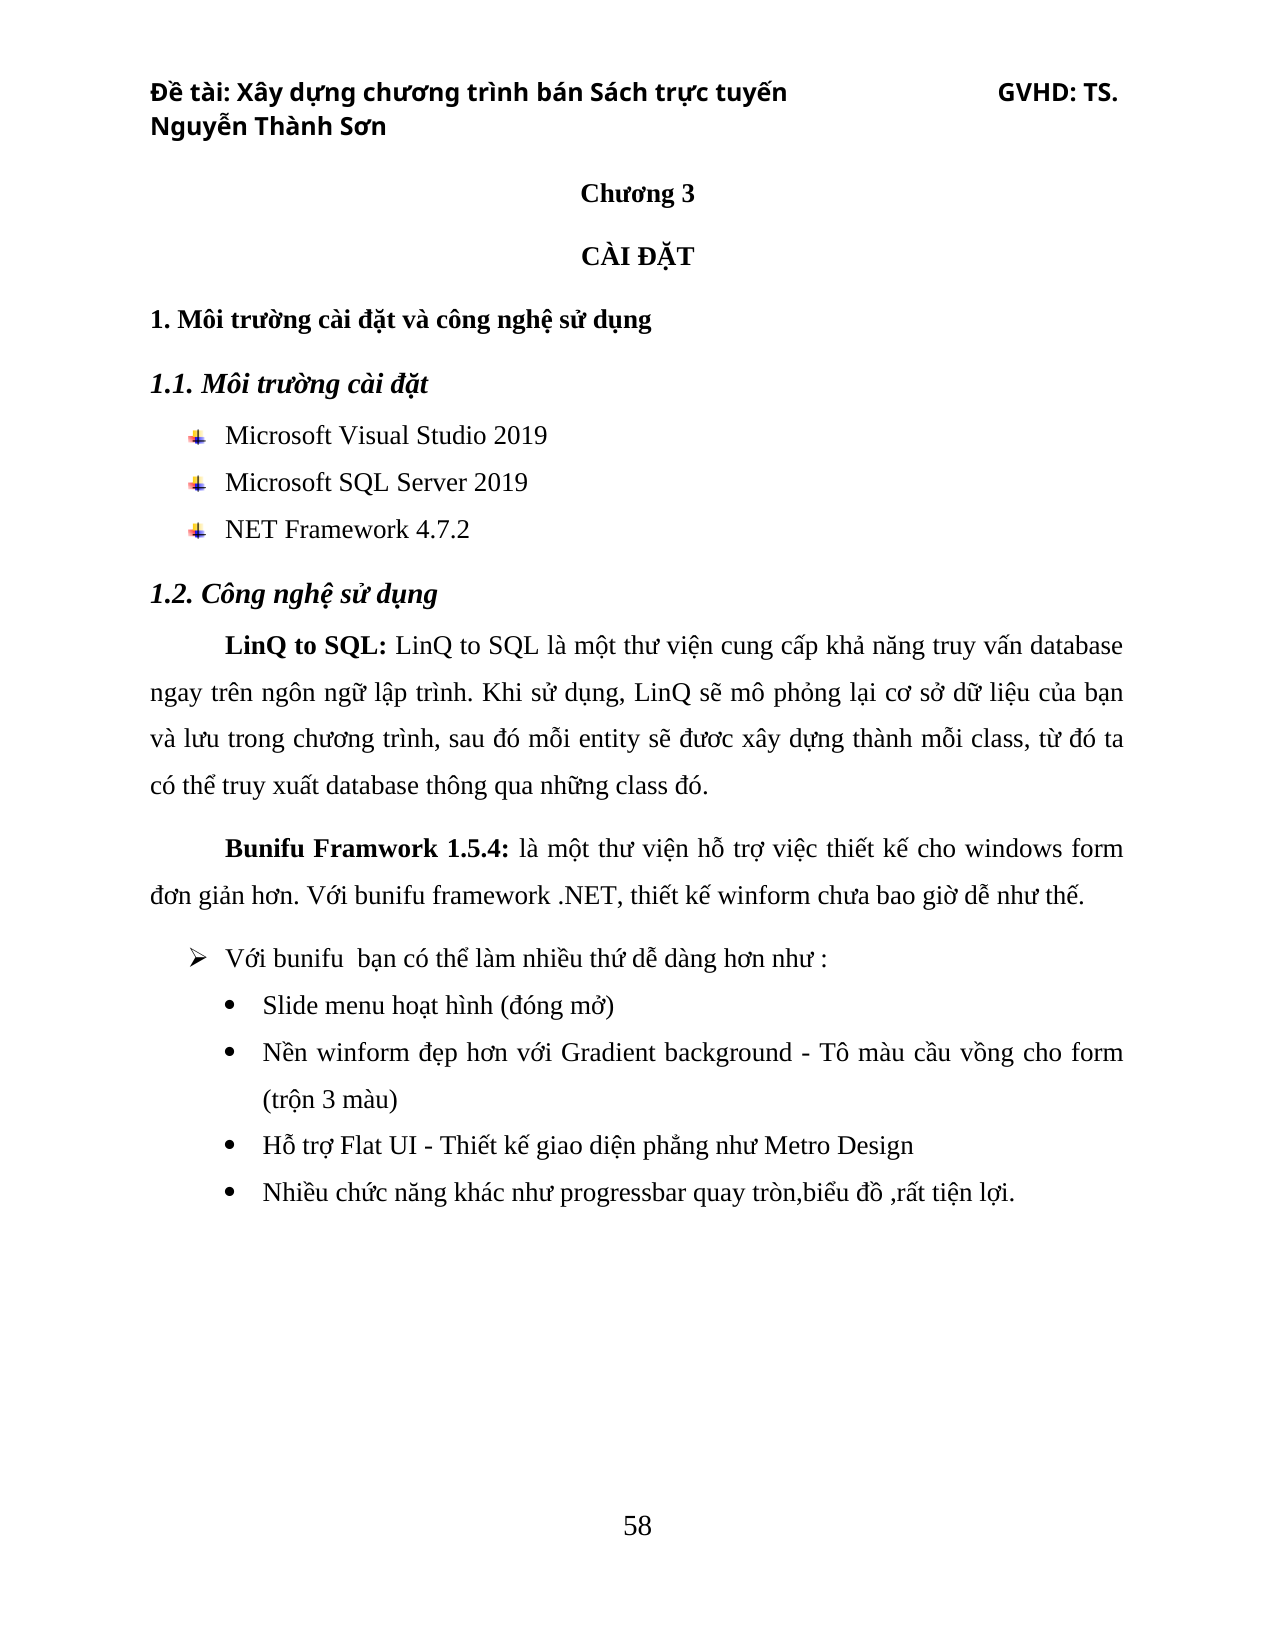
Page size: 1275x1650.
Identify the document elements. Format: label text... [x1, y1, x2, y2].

text 1.1. Môi trường cài đặt [150, 367, 1125, 400]
list Microsoft Visual Studio 2019 [187, 419, 1125, 451]
list Nhiều chức năng khác như progressbar quay tròn,biểu đồ ,rất tiện lợi. [225, 1176, 1125, 1208]
text LinQ to SQL: LinQ to SQL là một thư viện cung cấp khả năng truy vấn database ngay trên ngôn ngữ lập trình. Khi sử dụng, LinQ sẽ mô phỏng lại cơ sở dữ liệu của bạn và lưu trong chương trình, sau đó mỗi entity sẽ đươc xây dựng thành mỗi class, từ đó ta có thể truy xuất database thông qua những class đó. [150, 629, 1125, 800]
list Microsoft SQL Server 2019 [187, 466, 1125, 497]
list Nền winform đẹp hơn với Gradient background - Tô màu cầu vồng cho form (trộn 3 màu) [225, 1036, 1125, 1114]
text 1.2. Công nghệ sử dụng [150, 576, 1125, 610]
list Slide menu hoạt hình (đóng mở) [225, 989, 1125, 1020]
picture [188, 428, 206, 445]
picture [188, 521, 206, 539]
text 1. Môi trường cài đặt và công nghệ sử dụng [150, 303, 1125, 334]
list NET Framework 4.7.2 [187, 513, 1125, 544]
text Bunifu Framwork 1.5.4: là một thư viện hỗ trợ việc thiết kế cho windows form đơn giản hơn. Với bunifu framework .NET, thiết kế winform chưa bao giờ dễ như thế. [150, 832, 1125, 910]
text Chương 3 [150, 177, 1125, 208]
list Với bunifu bạn có thể làm nhiều thứ dễ dàng hơn như : [187, 942, 1125, 973]
list Hỗ trợ Flat UI - Thiết kế giao diện phẳng như Metro Design [225, 1129, 1125, 1161]
text CÀI ĐẶT [150, 240, 1125, 271]
picture [188, 474, 206, 492]
